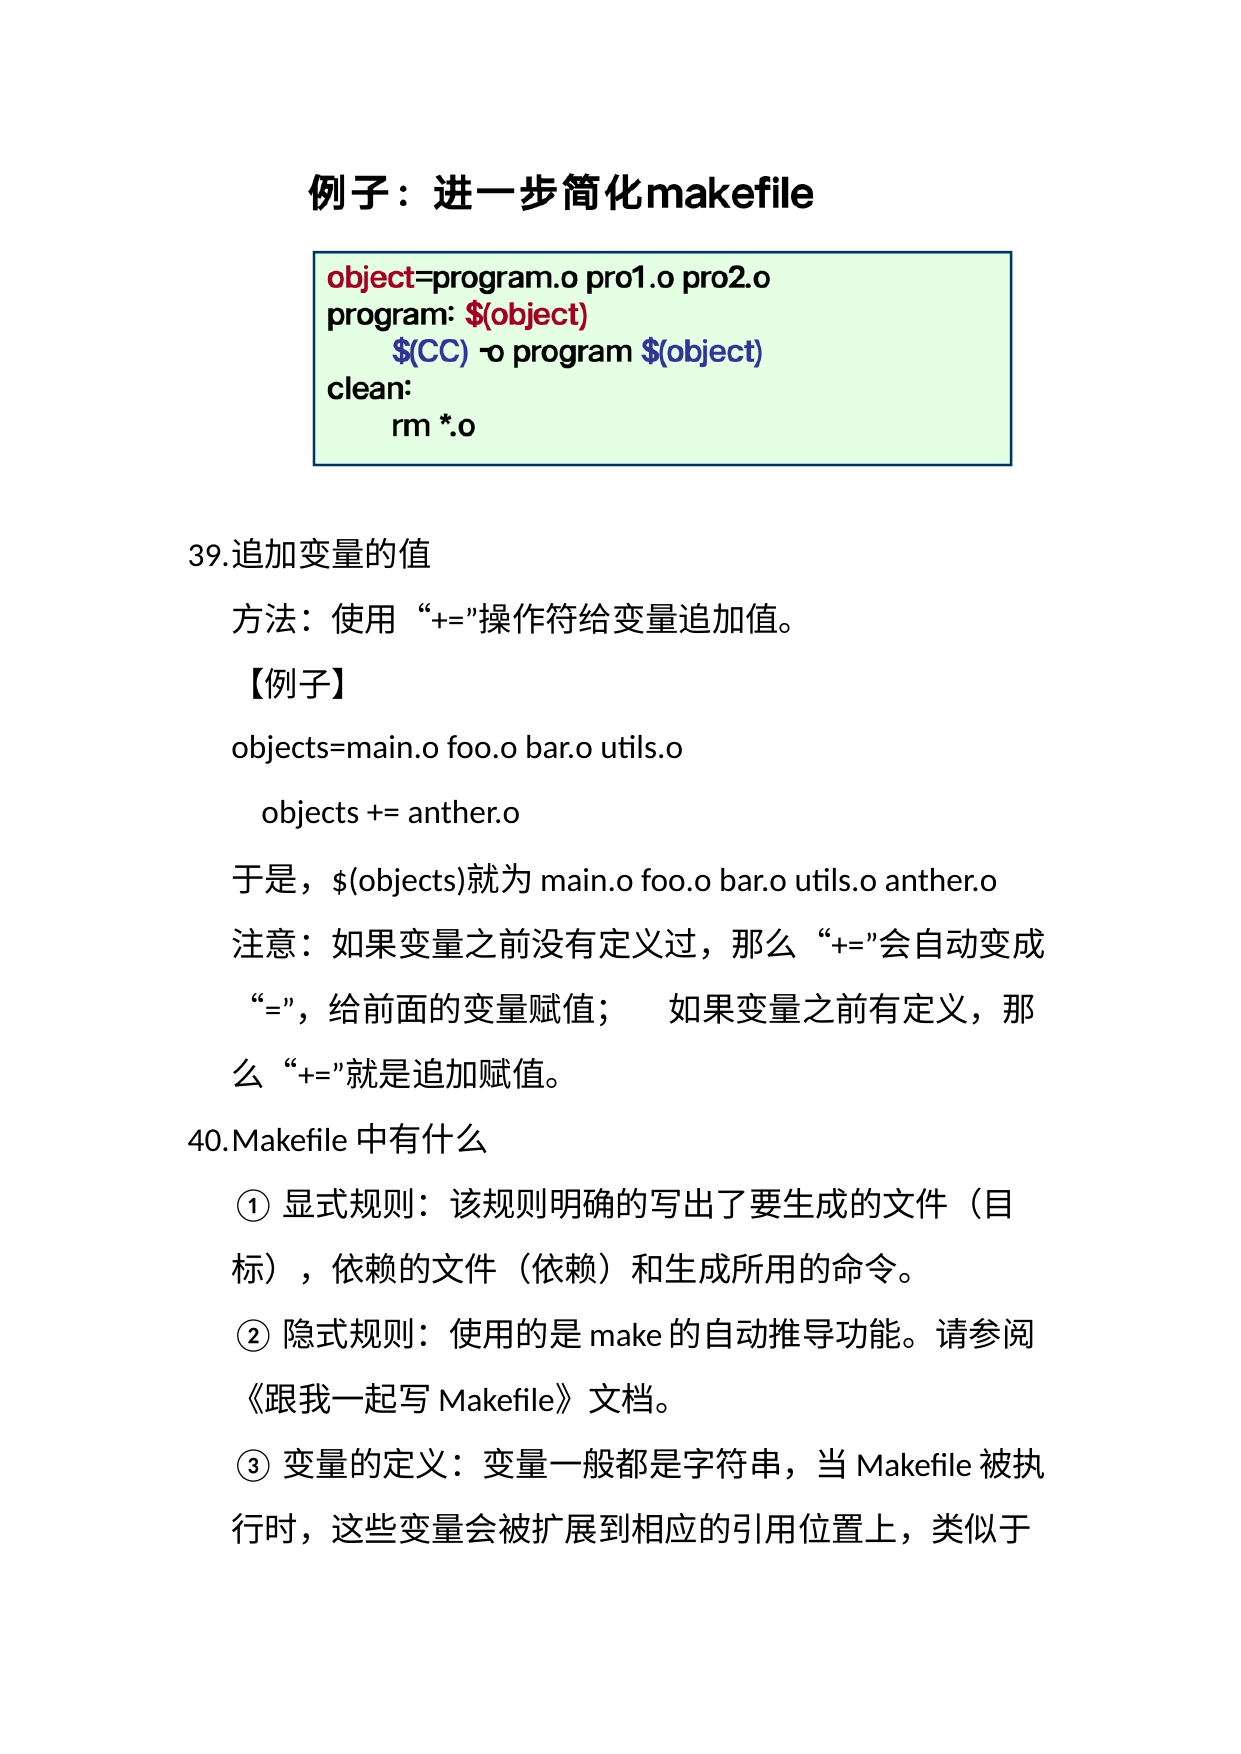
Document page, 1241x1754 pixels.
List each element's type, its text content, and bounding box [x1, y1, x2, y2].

list 【例子】 [231, 649, 1053, 714]
list ②隐式规则：使用的是make的自动推导功能。请参阅《跟我一起写Makefile》文档。 [231, 1299, 1053, 1429]
list Makefile中有什么 [187, 1104, 1053, 1169]
list 方法：使用“+=”操作符给变量追加值。 [231, 584, 1053, 649]
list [231, 1429, 1053, 1559]
list 追加变量的值 [187, 519, 1053, 584]
list objects=main.o foo.o bar.o utils.o objects += anther.o 于是，$(objects)就为main.o foo.o bar.o utils.o anther.o 注意：如果变量之前没有定义过，那么“+=”会自动变成“=”，给前面的变量赋值； 如果变量之前有定义，那么“+=”就是追加赋值。 [231, 714, 1053, 1104]
picture [266, 162, 1018, 506]
list ①显式规则：该规则明确的写出了要生成的文件（目标），依赖的文件（依赖）和生成所用的命令。 [231, 1169, 1053, 1299]
